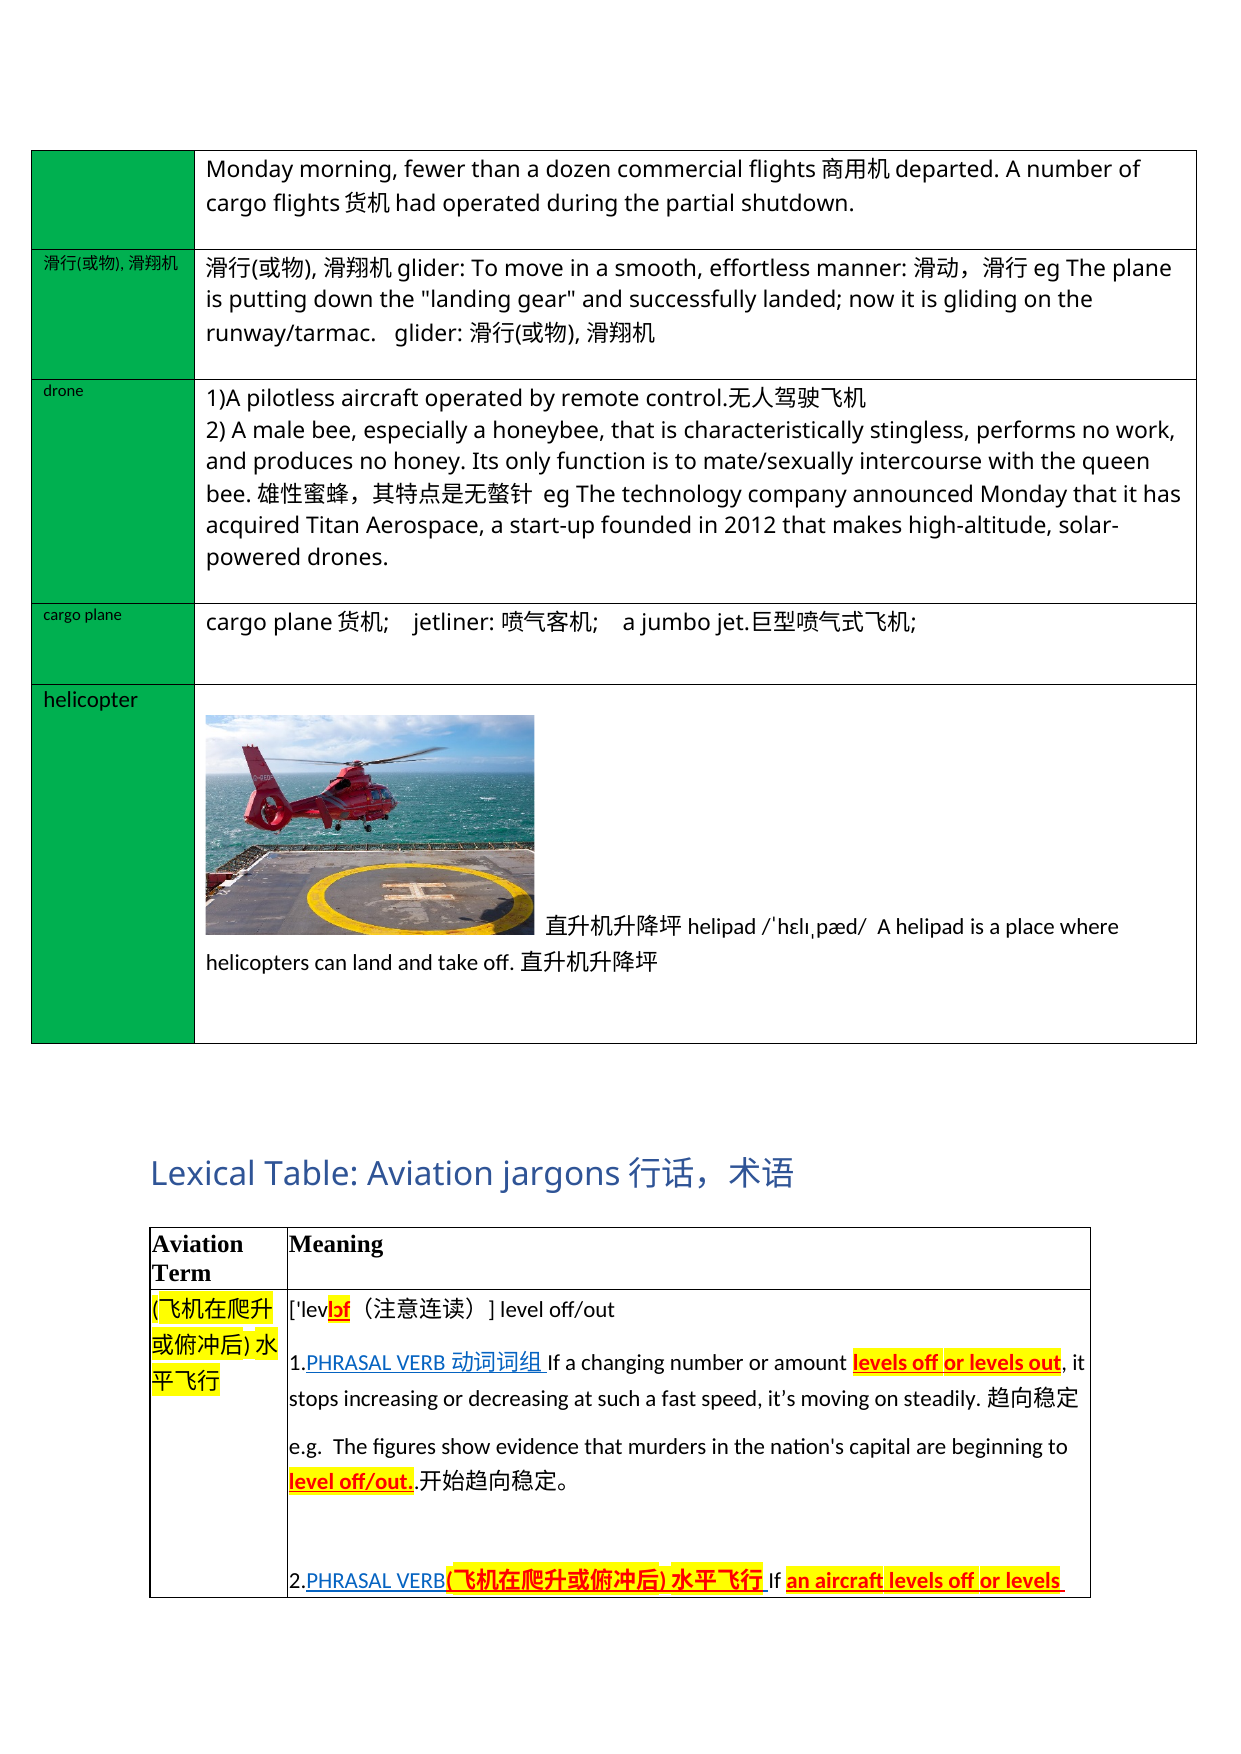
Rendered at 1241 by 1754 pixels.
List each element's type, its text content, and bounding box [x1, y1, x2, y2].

table_cell cargo plane [32, 604, 194, 684]
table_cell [195, 151, 1196, 249]
table_cell helicopter [32, 685, 194, 1043]
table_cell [32, 151, 194, 249]
table_header Meaning [288, 1228, 1090, 1288]
table_cell (飞机在爬升或俯冲后) 水平飞行 [151, 1290, 287, 1597]
table_cell 滑行(或物), 滑翔机 glider: To move in a smooth, effortless manner: 滑动，滑行 eg The plane is putting down the "landing gear" and successfully landed; now it is gliding on the runway/tarmac. glider: 滑行(或物), 滑翔机 [195, 250, 1196, 379]
table_cell 1)A pilotless aircraft operated by remote control.无人驾驶飞机 2) A male bee, especially a honeybee, that is characteristically stingless, performs no work, and produces no honey. Its only function is to mate/sexually intercourse with the queen bee. 雄性蜜蜂，其特点是无螫针 eg The technology company announced Monday that it has acquired Titan Aerospace, a start-up founded in 2012 that makes high-altitude, solar-powered drones. [195, 380, 1196, 603]
table_header Aviation Term [151, 1228, 287, 1288]
table_cell cargo plane货机; jetliner: 喷气客机; a jumbo jet.巨型喷气式飞机; [195, 604, 1196, 684]
subtitle Lexical Table: Aviation jargons行话，术语 [150, 1146, 1090, 1195]
table_cell drone [32, 380, 194, 603]
table_cell 直升机升降坪 helipad /ˈhɛlɪˌpæd/ A helipad is a place where helicopters can land and take off. 直升机升降坪 [195, 685, 1196, 1043]
table_cell 滑行(或物), 滑翔机 [32, 250, 194, 379]
picture [205, 715, 535, 935]
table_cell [288, 1290, 1090, 1597]
